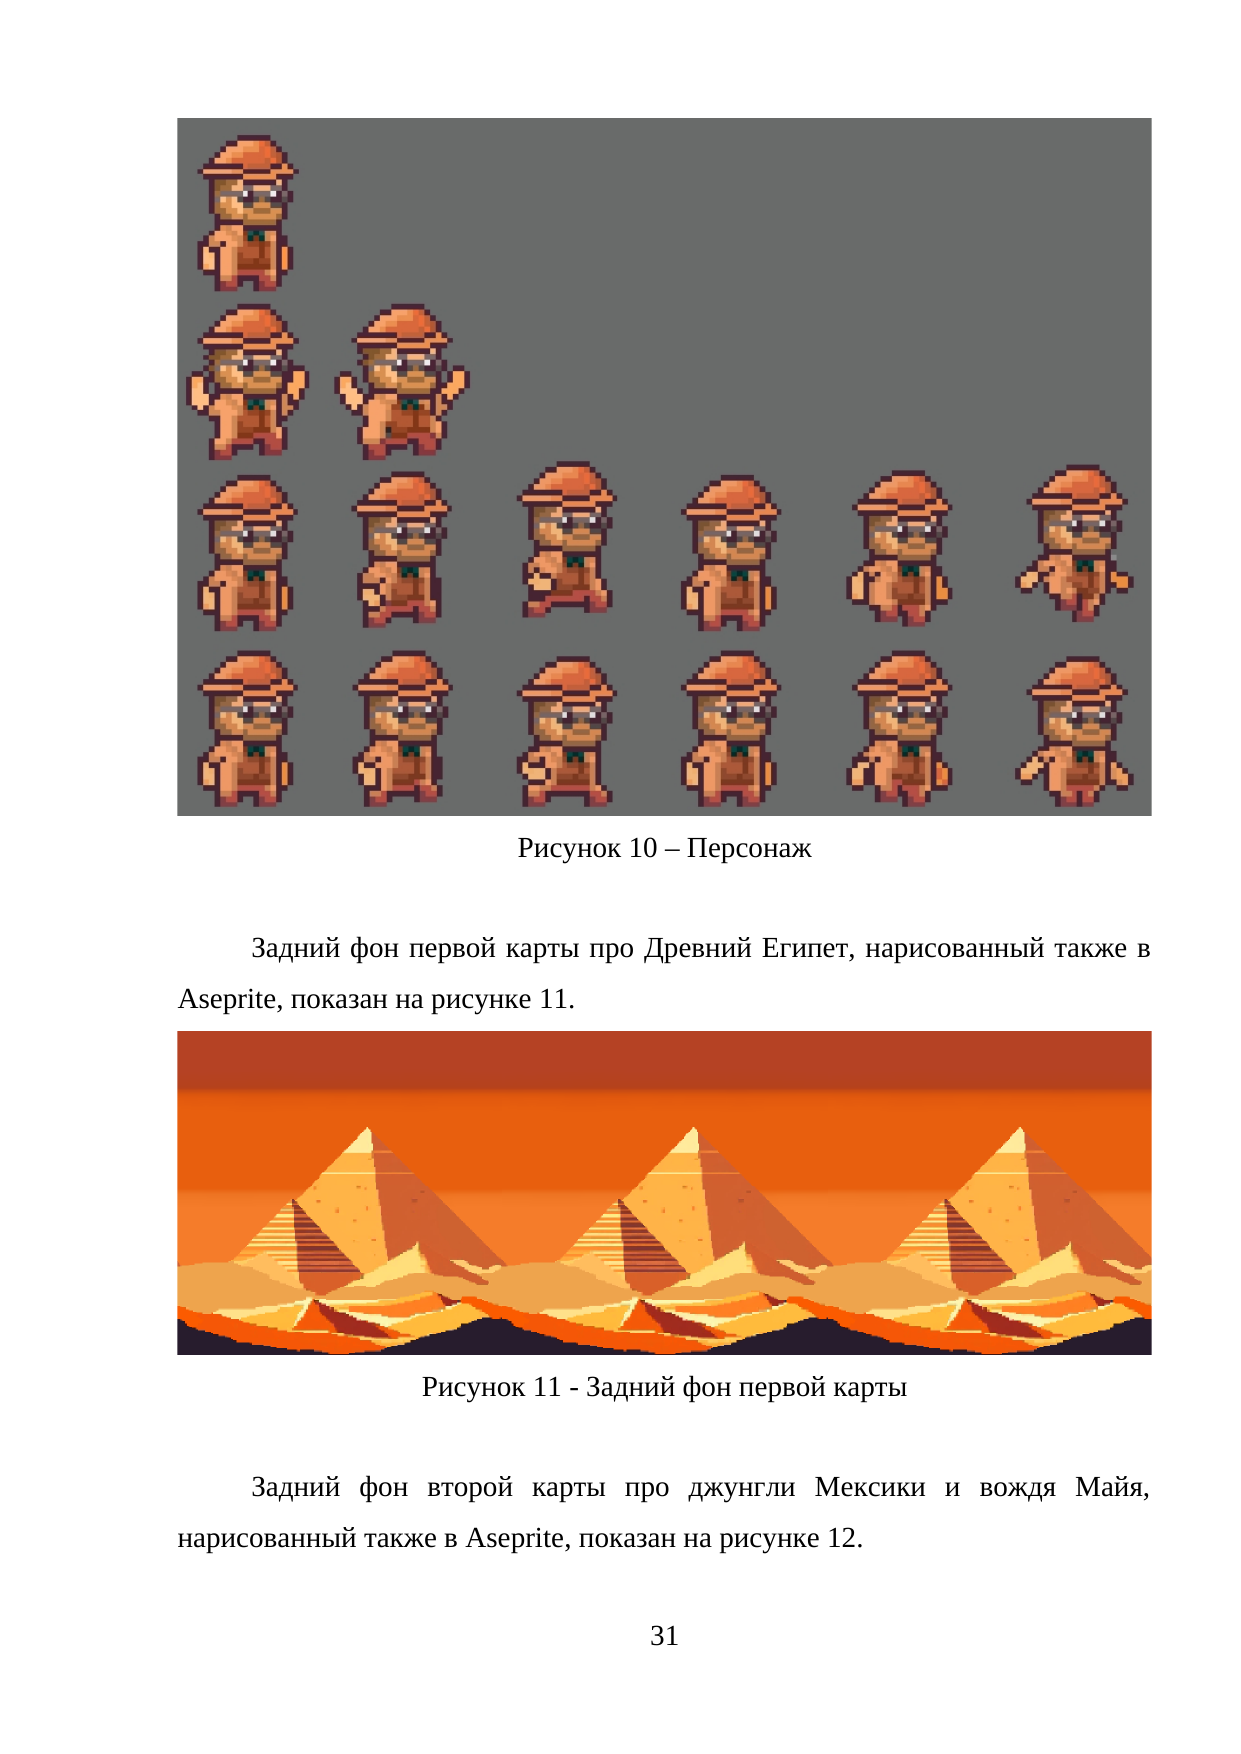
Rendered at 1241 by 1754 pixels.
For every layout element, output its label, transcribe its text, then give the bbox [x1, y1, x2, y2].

text Задний фон первой карты про Древний Египет, нарисованный также в Aseprite, показан на рисунке 11. [177, 931, 1152, 1014]
picture [177, 118, 1152, 816]
text Рисунок 11 - Задний фон первой карты [177, 1369, 1152, 1402]
picture [177, 1031, 1152, 1355]
text Рисунок 10 – Персонаж [177, 830, 1152, 863]
text Задний фон второй карты про джунгли Мексики и вождя Майя, нарисованный также в Aseprite, показан на рисунке 12. [177, 1469, 1152, 1553]
